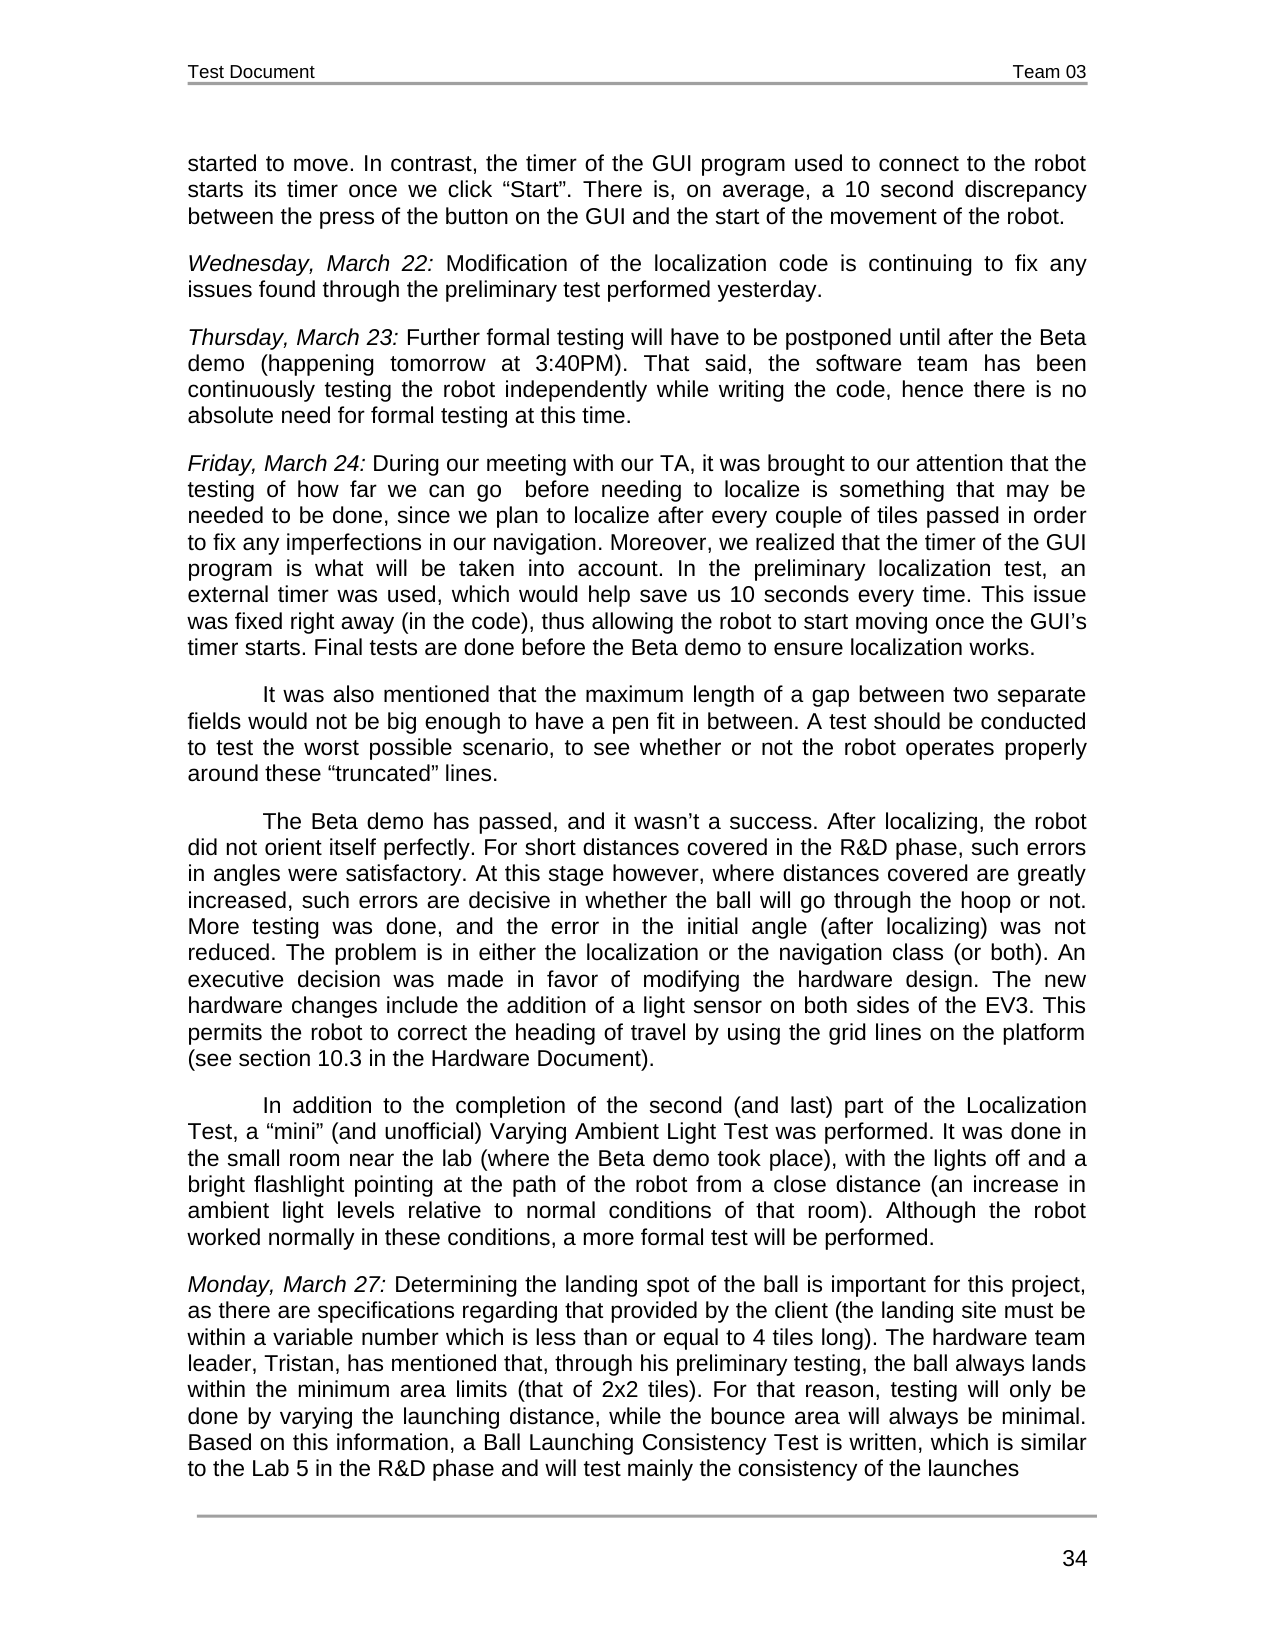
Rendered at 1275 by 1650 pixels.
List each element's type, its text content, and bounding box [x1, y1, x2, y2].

text Friday, March 24: During our meeting with our TA, it was brought to our attention that the testing of how far we can go before needing to localize is something that may be needed to be done, since we plan to localize after every couple of tiles passed in order to fix any imperfections in our navigation. Moreover, we realized that the timer of the GUI program is what will be taken into account. In the preliminary localization test, an external timer was used, which would help save us 10 seconds every time. This issue was fixed right away (in the code), thus allowing the robot to start moving once the GUI’s timer starts. Final tests are done before the Beta demo to ensure localization works. [187, 450, 1087, 661]
text Wednesday, March 22: Modification of the localization code is continuing to fix any issues found through the preliminary test performed yesterday. [187, 250, 1087, 303]
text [187, 150, 1087, 229]
text It was also mentioned that the maximum length of a gap between two separate fields would not be big enough to have a pen fit in between. A test should be conducted to test the worst possible scenario, to see whether or not the robot operates properly around these “truncated” lines. [187, 681, 1087, 787]
text In addition to the completion of the second (and last) part of the Localization Test, a “mini” (and unofficial) Varying Ambient Light Test was performed. It was done in the small room near the lab (where the Beta demo took place), with the lights off and a bright flashlight pointing at the path of the robot from a close distance (an increase in ambient light levels relative to normal conditions of that room). Although the robot worked normally in these conditions, a more formal test will be performed. [187, 1092, 1087, 1250]
text Thursday, March 23: Further formal testing will have to be postponed until after the Beta demo (happening tomorrow at 3:40PM). That said, the software team has been continuously testing the robot independently while writing the code, hence there is no absolute need for formal testing at this time. [187, 323, 1087, 429]
text The Beta demo has passed, and it wasn’t a success. After localizing, the robot did not orient itself perfectly. For short distances covered in the R&D phase, such errors in angles were satisfactory. At this stage however, where distances covered are greatly increased, such errors are decisive in whether the ball will go through the hoop or not. More testing was done, and the error in the initial angle (after localizing) was not reduced. The problem is in either the localization or the navigation class (or both). An executive decision was made in favor of modifying the hardware design. The new hardware changes include the addition of a light sensor on both sides of the EV3. This permits the robot to correct the heading of travel by using the grid lines on the platform (see section 10.3 in the Hardware Document). [187, 808, 1087, 1071]
text Monday, March 27: Determining the landing spot of the ball is important for this project, as there are specifications regarding that provided by the client (the landing site must be within a variable number which is less than or equal to 4 tiles long). The hardware team leader, Tristan, has mentioned that, through his preliminary testing, the ball always lands within the minimum area limits (that of 2x2 tiles). For that reason, testing will only be done by varying the launching distance, while the bounce area will always be minimal. Based on this information, a Ball Launching Consistency Test is written, which is similar to the Lab 5 in the R&D phase and will test mainly the consistency of the launches [187, 1271, 1087, 1482]
